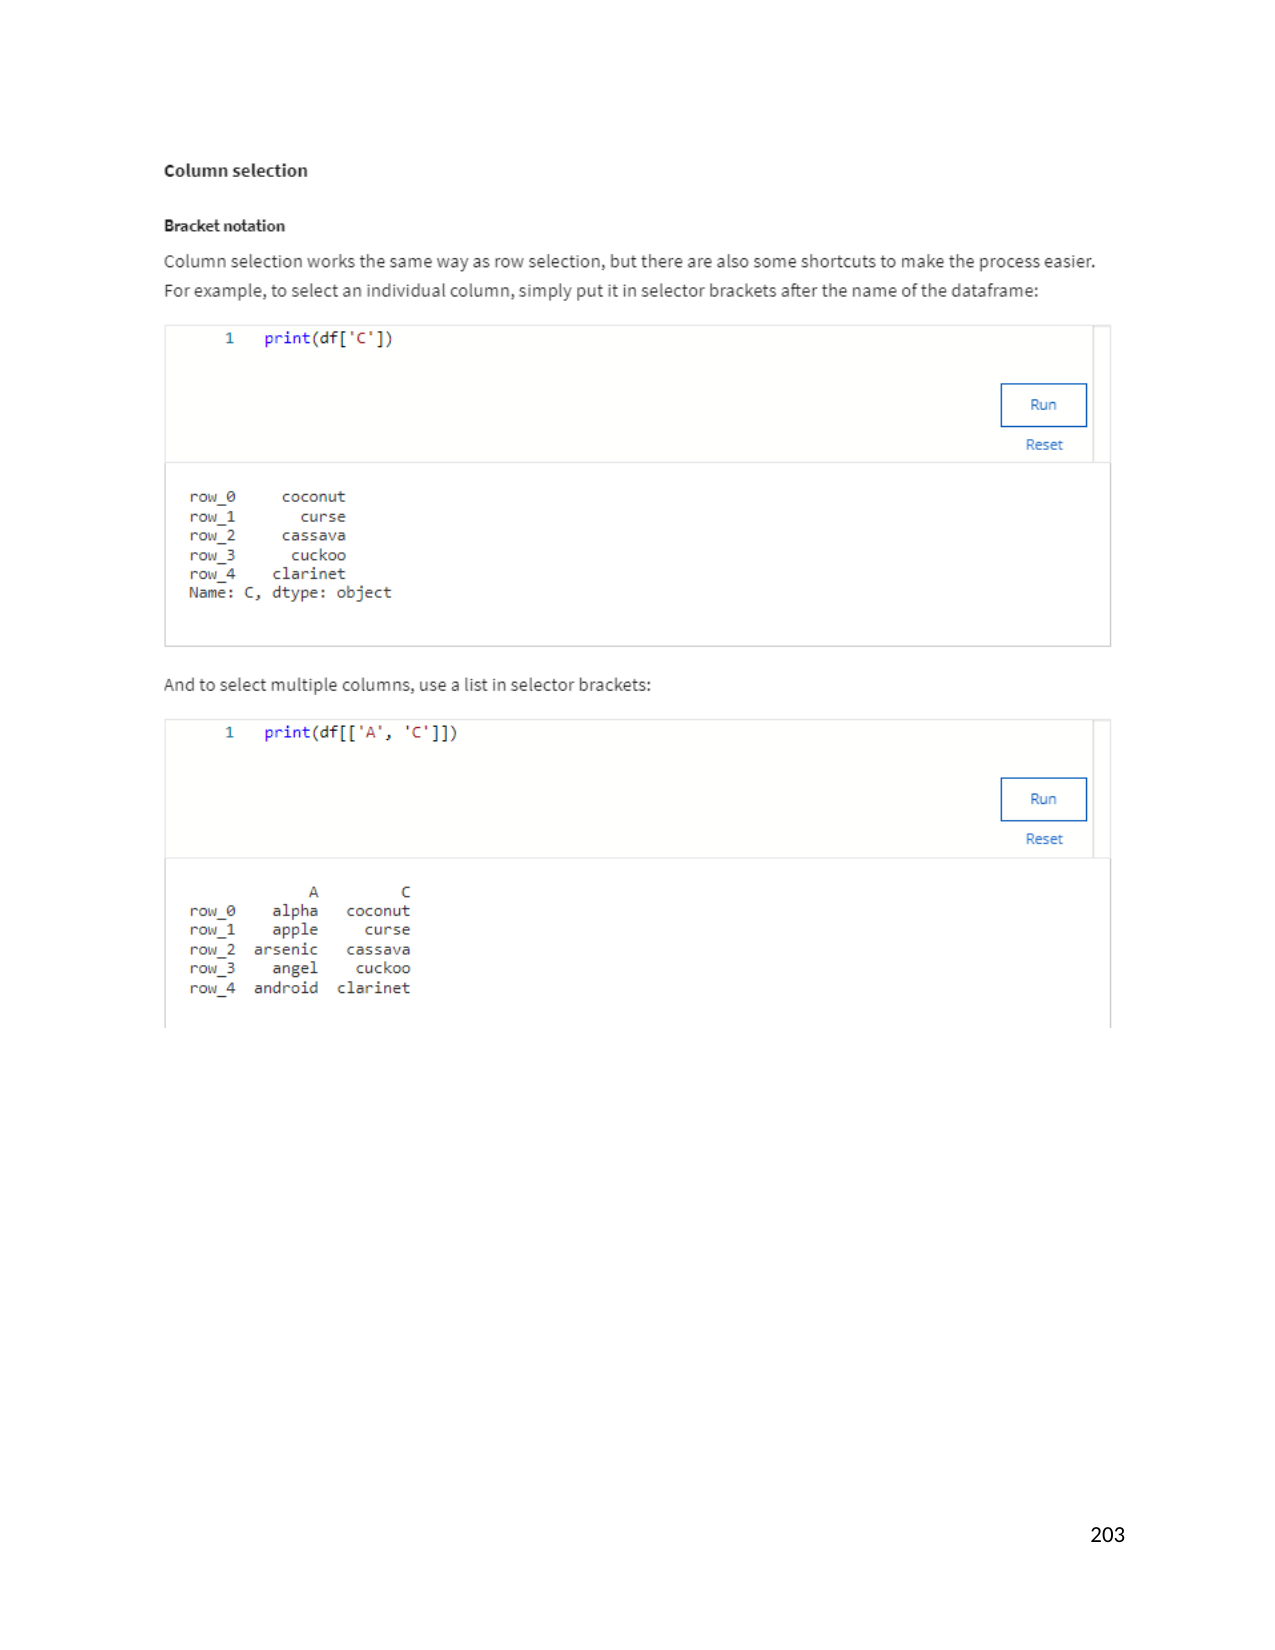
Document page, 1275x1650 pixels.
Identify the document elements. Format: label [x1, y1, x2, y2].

picture [150, 150, 1125, 1028]
